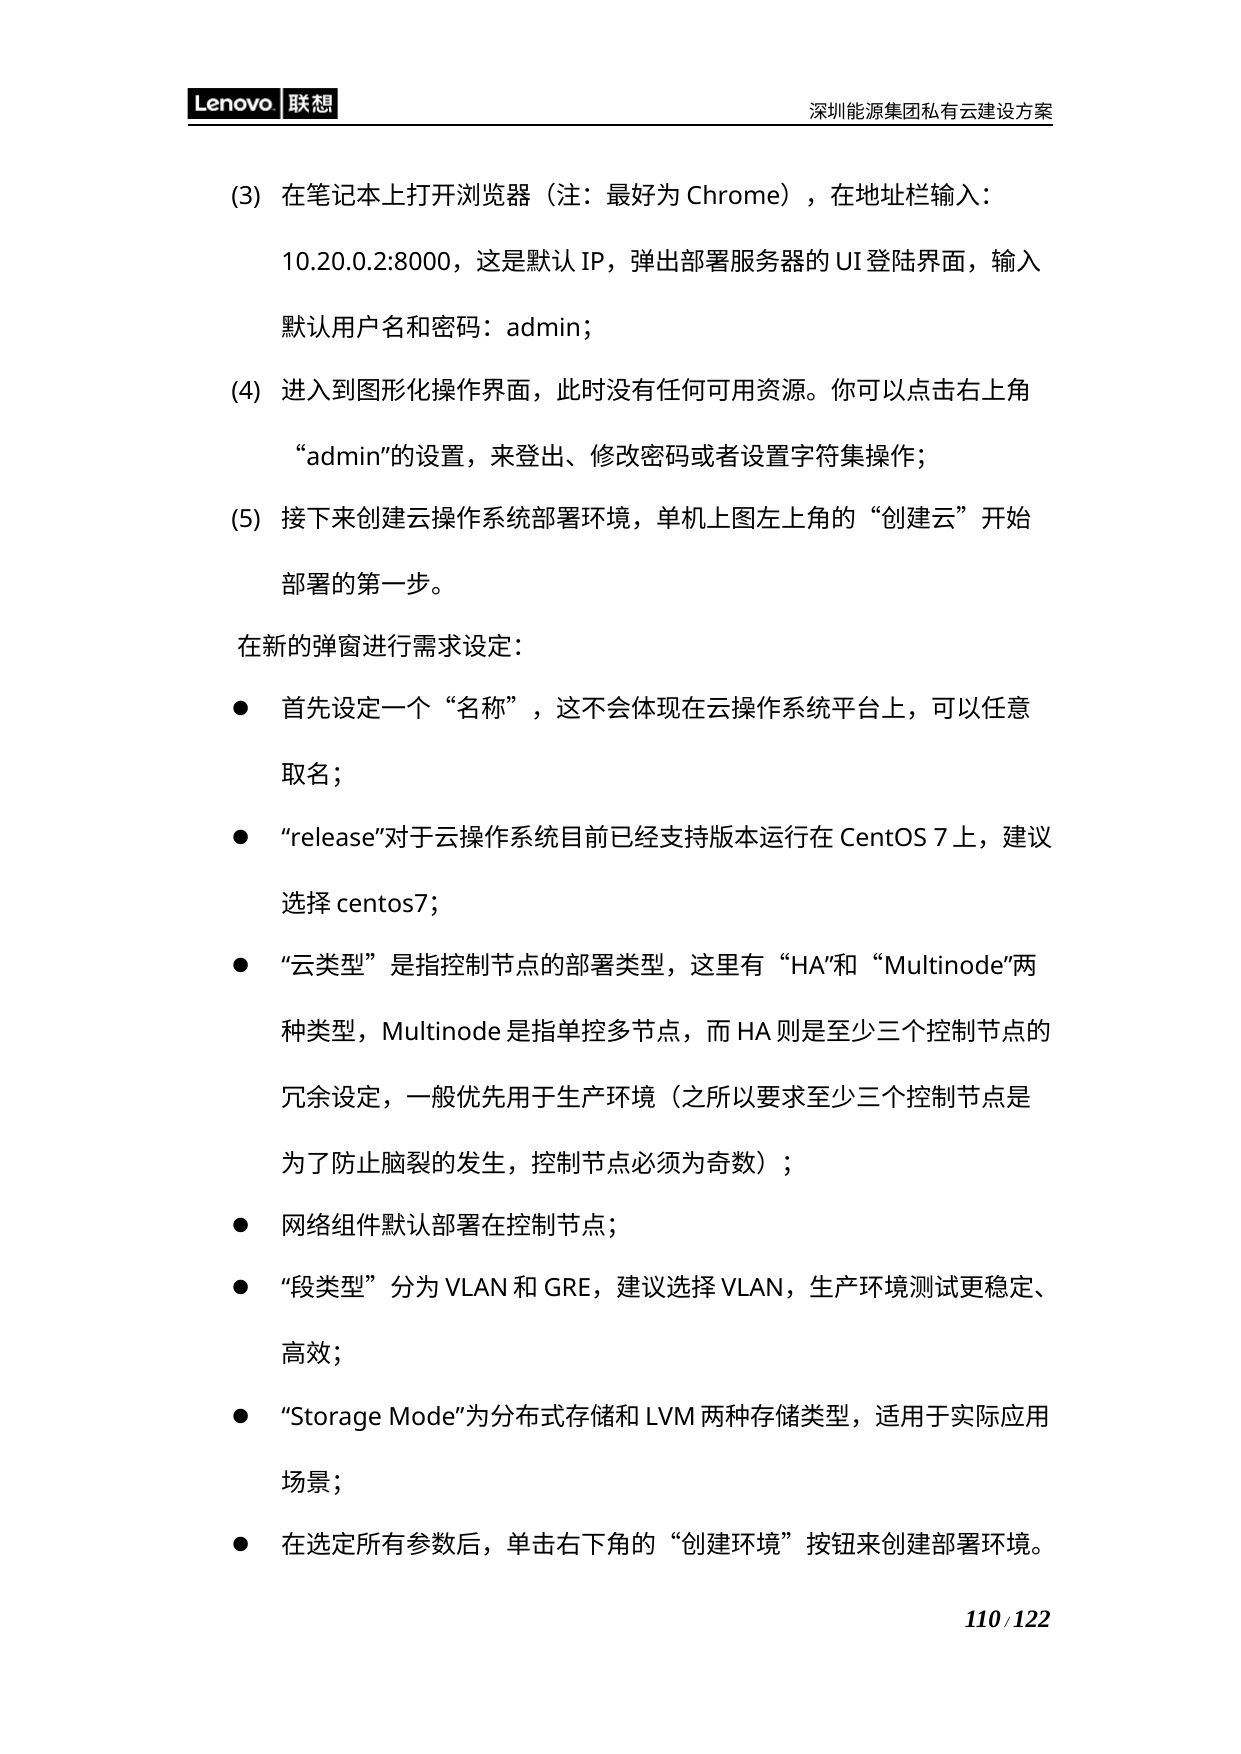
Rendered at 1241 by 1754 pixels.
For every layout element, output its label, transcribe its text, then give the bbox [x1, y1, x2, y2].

picture [187, 88, 338, 119]
list “段类型”分为VLAN和GRE，建议选择VLAN，生产环境测试更稳定、高效； [231, 1264, 1053, 1374]
text 在新的弹窗进行需求设定： [187, 623, 1053, 667]
list 在选定所有参数后，单击右下角的“创建环境”按钮来创建部署环境。 [231, 1520, 1053, 1564]
list 在笔记本上打开浏览器（注：最好为Chrome），在地址栏输入：10.20.0.2:8000，这是默认IP，弹出部署服务器的UI登陆界面，输入默认用户名和密码：admin； [231, 172, 1053, 348]
list “release”对于云操作系统目前已经支持版本运行在CentOS 7上，建议选择centos7； [231, 813, 1053, 923]
list 首先设定一个“名称”，这不会体现在云操作系统平台上，可以任意取名； [231, 685, 1053, 795]
list “Storage Mode”为分布式存储和LVM两种存储类型，适用于实际应用场景； [231, 1392, 1053, 1502]
list 进入到图形化操作界面，此时没有任何可用资源。你可以点击右上角“admin”的设置，来登出、修改密码或者设置字符集操作； [231, 366, 1053, 476]
list 接下来创建云操作系统部署环境，单机上图左上角的“创建云”开始部署的第一步。 [231, 494, 1053, 604]
list “云类型”是指控制节点的部署类型，这里有“HA”和“Multinode”两种类型，Multinode是指单控多节点，而HA则是至少三个控制节点的冗余设定，一般优先用于生产环境（之所以要求至少三个控制节点是为了防止脑裂的发生，控制节点必须为奇数）； [231, 941, 1053, 1183]
list 网络组件默认部署在控制节点； [231, 1202, 1053, 1246]
